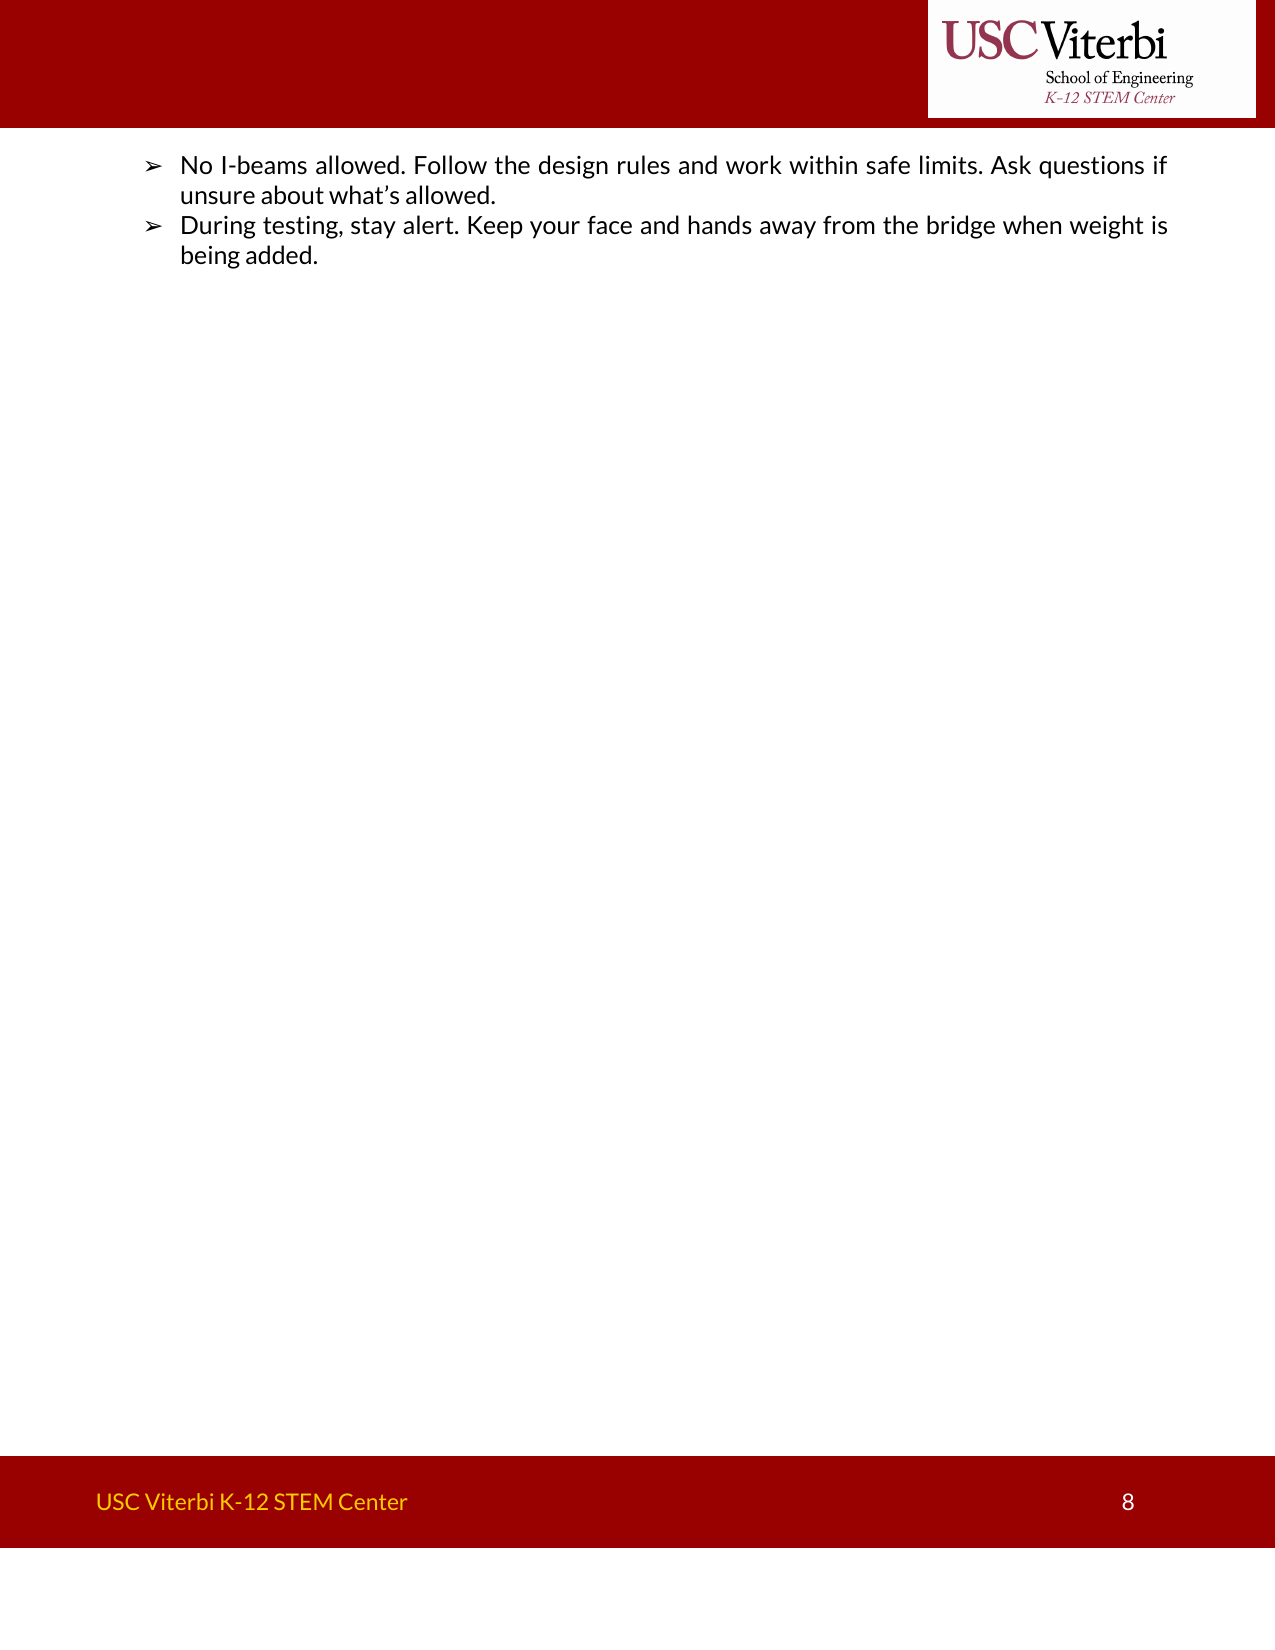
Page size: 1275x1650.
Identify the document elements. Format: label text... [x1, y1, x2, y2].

list During testing, stay alert. Keep your face and hands away from the bridge when weight is being added. [142, 210, 1170, 270]
picture [928, 0, 1256, 118]
list No I-beams allowed. Follow the design rules and work within safe limits. Ask questions if unsure about what’s allowed. [142, 150, 1170, 210]
